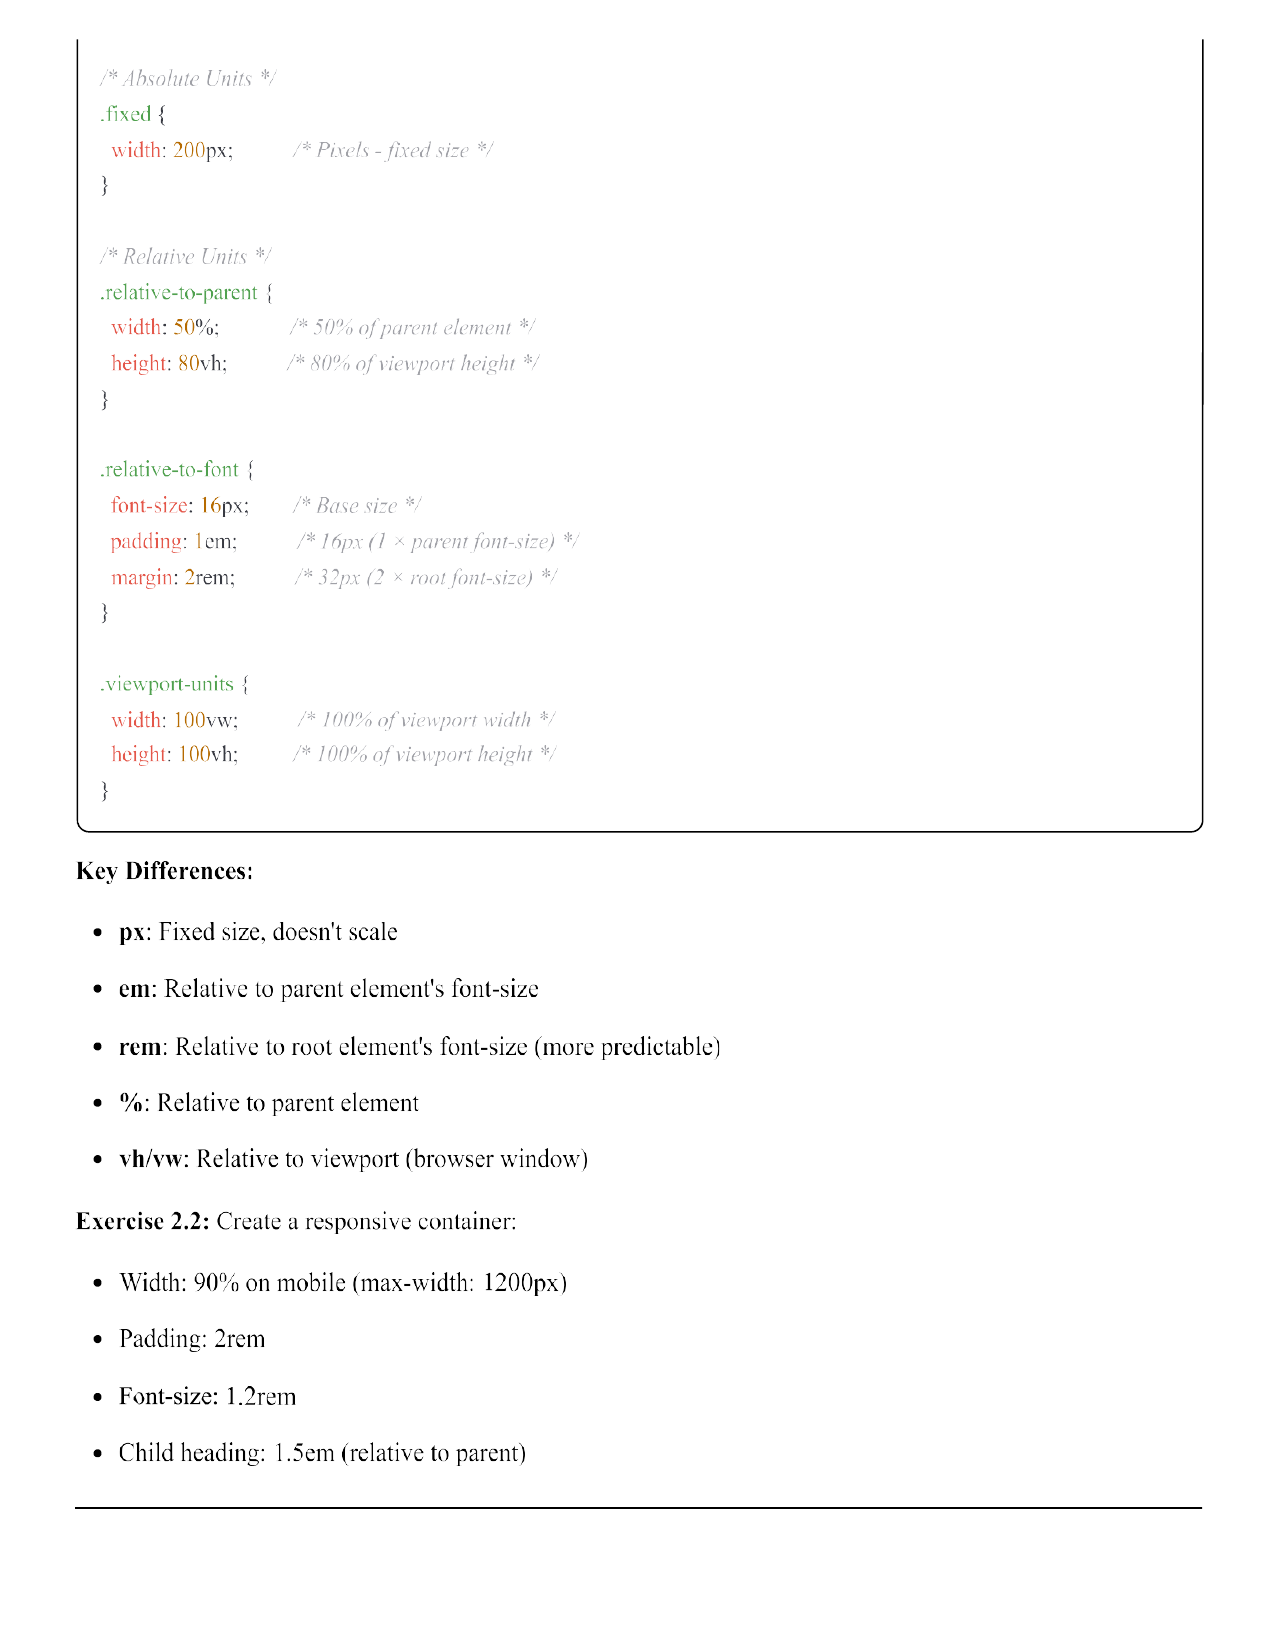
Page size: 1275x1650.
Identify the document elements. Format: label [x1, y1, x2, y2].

picture [75, 861, 252, 884]
picture [315, 141, 369, 157]
picture [111, 141, 232, 162]
picture [119, 1442, 264, 1466]
picture [395, 532, 580, 553]
picture [110, 532, 236, 553]
picture [101, 460, 253, 481]
picture [111, 354, 226, 375]
picture [289, 318, 536, 339]
picture [296, 532, 315, 549]
picture [119, 1328, 265, 1352]
picture [276, 1442, 525, 1466]
picture [292, 496, 422, 513]
picture [120, 1092, 419, 1116]
picture [495, 1272, 566, 1296]
picture [294, 568, 558, 589]
picture [292, 745, 557, 766]
picture [297, 711, 556, 731]
picture [101, 105, 151, 121]
picture [369, 532, 385, 553]
picture [111, 568, 234, 589]
picture [119, 922, 397, 945]
picture [111, 745, 237, 766]
picture [286, 354, 540, 375]
picture [239, 1386, 296, 1405]
picture [111, 496, 248, 517]
picture [119, 1036, 720, 1060]
picture [111, 318, 218, 338]
picture [119, 1272, 473, 1296]
picture [75, 1211, 515, 1234]
picture [101, 283, 272, 304]
picture [111, 711, 237, 731]
picture [320, 533, 363, 553]
picture [119, 1148, 587, 1172]
picture [292, 141, 311, 157]
picture [375, 141, 494, 162]
picture [99, 247, 272, 264]
picture [99, 69, 277, 86]
picture [101, 675, 248, 695]
picture [119, 978, 538, 1002]
